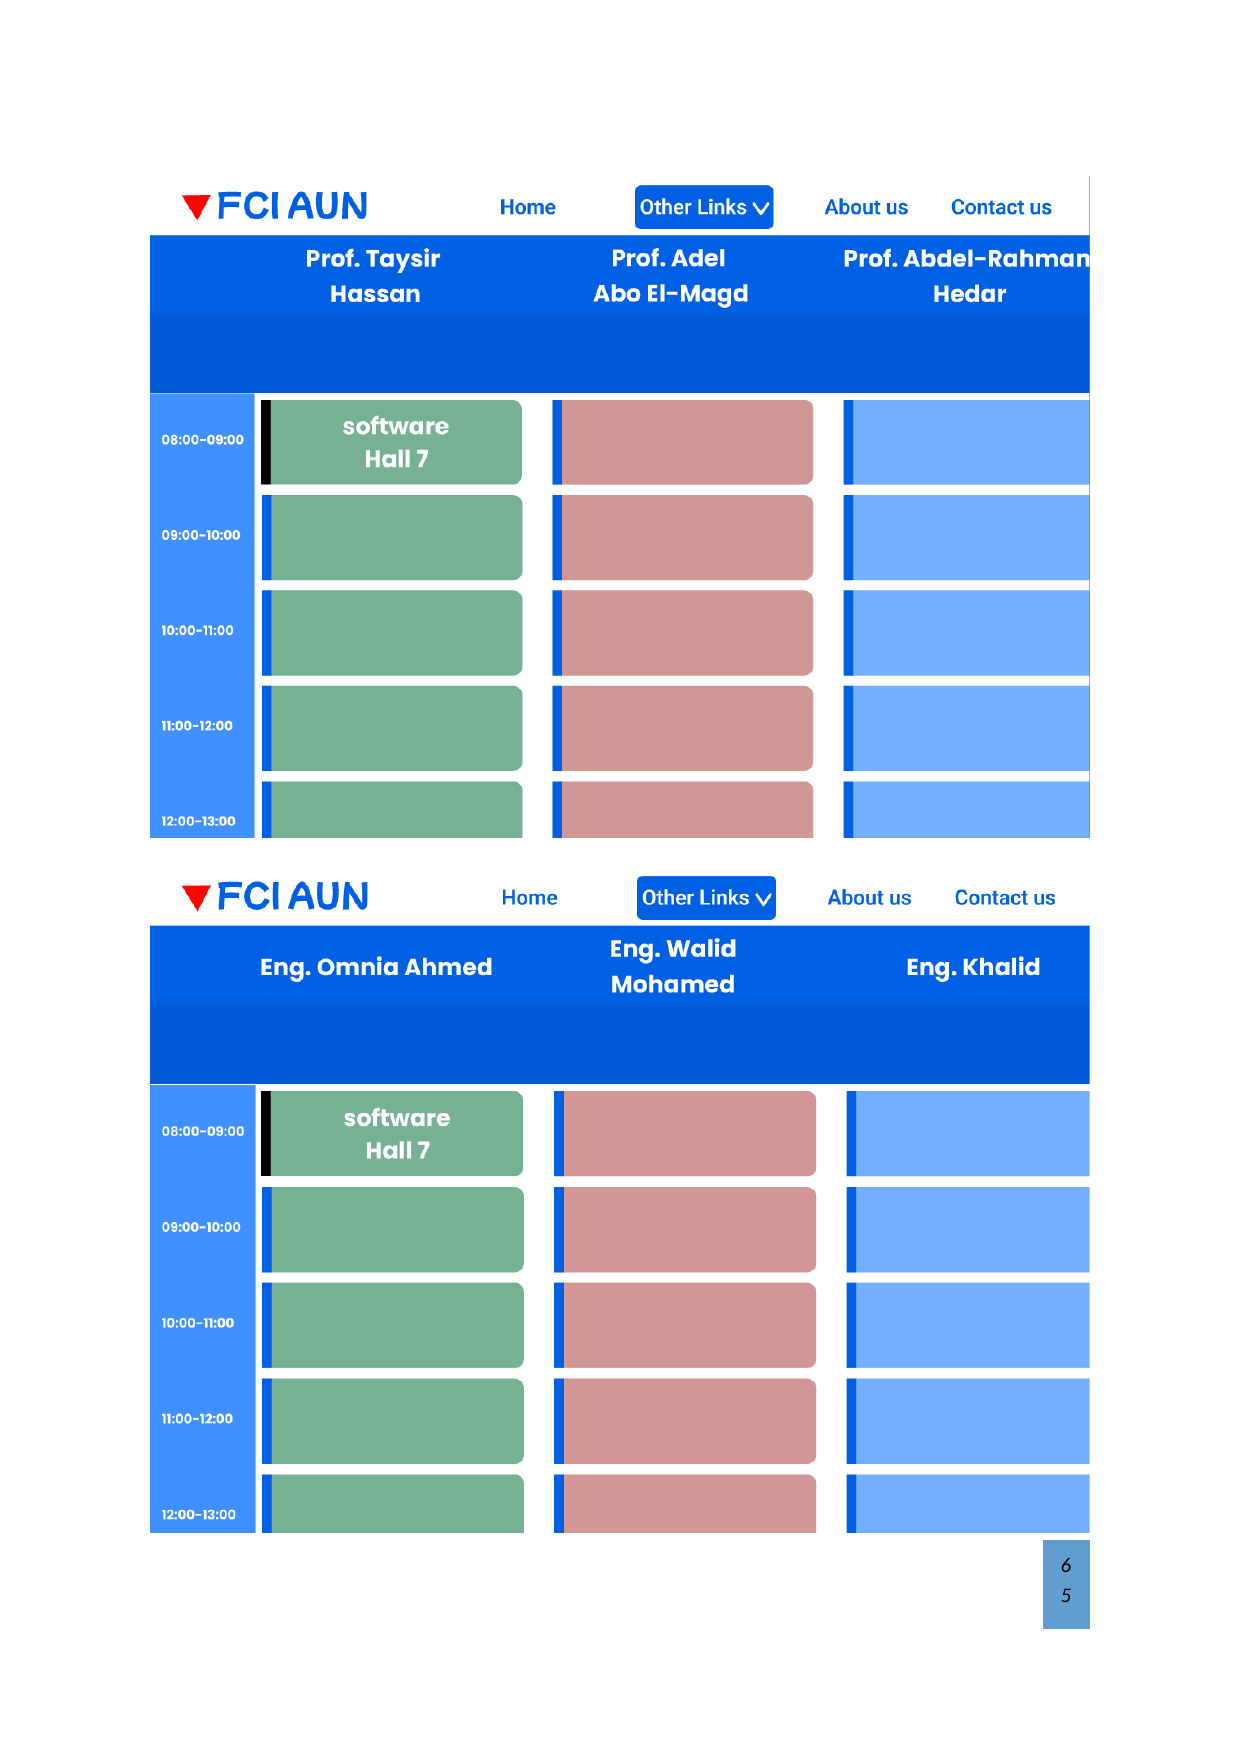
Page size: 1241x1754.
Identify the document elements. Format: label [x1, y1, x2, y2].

picture [150, 176, 1090, 838]
picture [150, 863, 1090, 1533]
